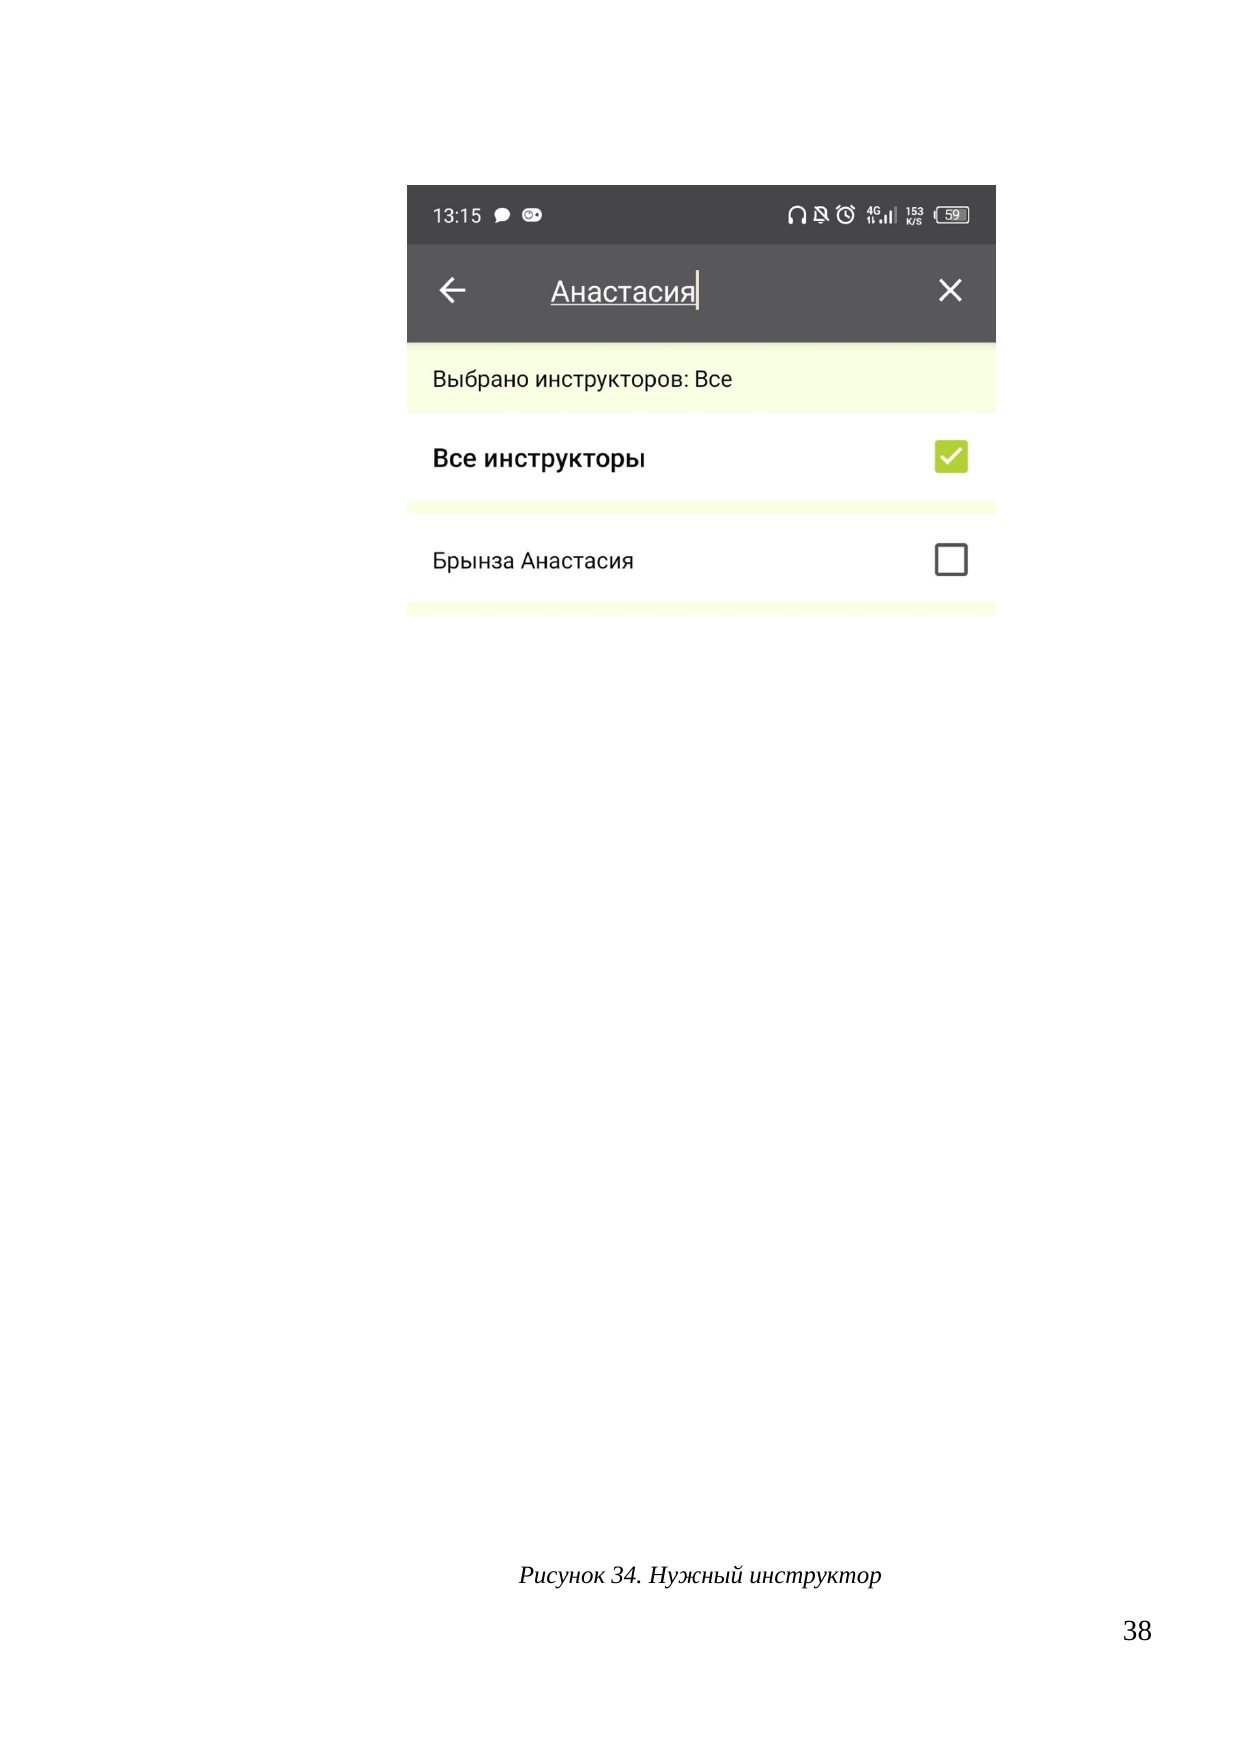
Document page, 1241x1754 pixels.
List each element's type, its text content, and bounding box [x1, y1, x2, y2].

text Рисунок 34. Нужный инструктор [251, 1560, 1152, 1589]
picture [407, 185, 996, 1527]
